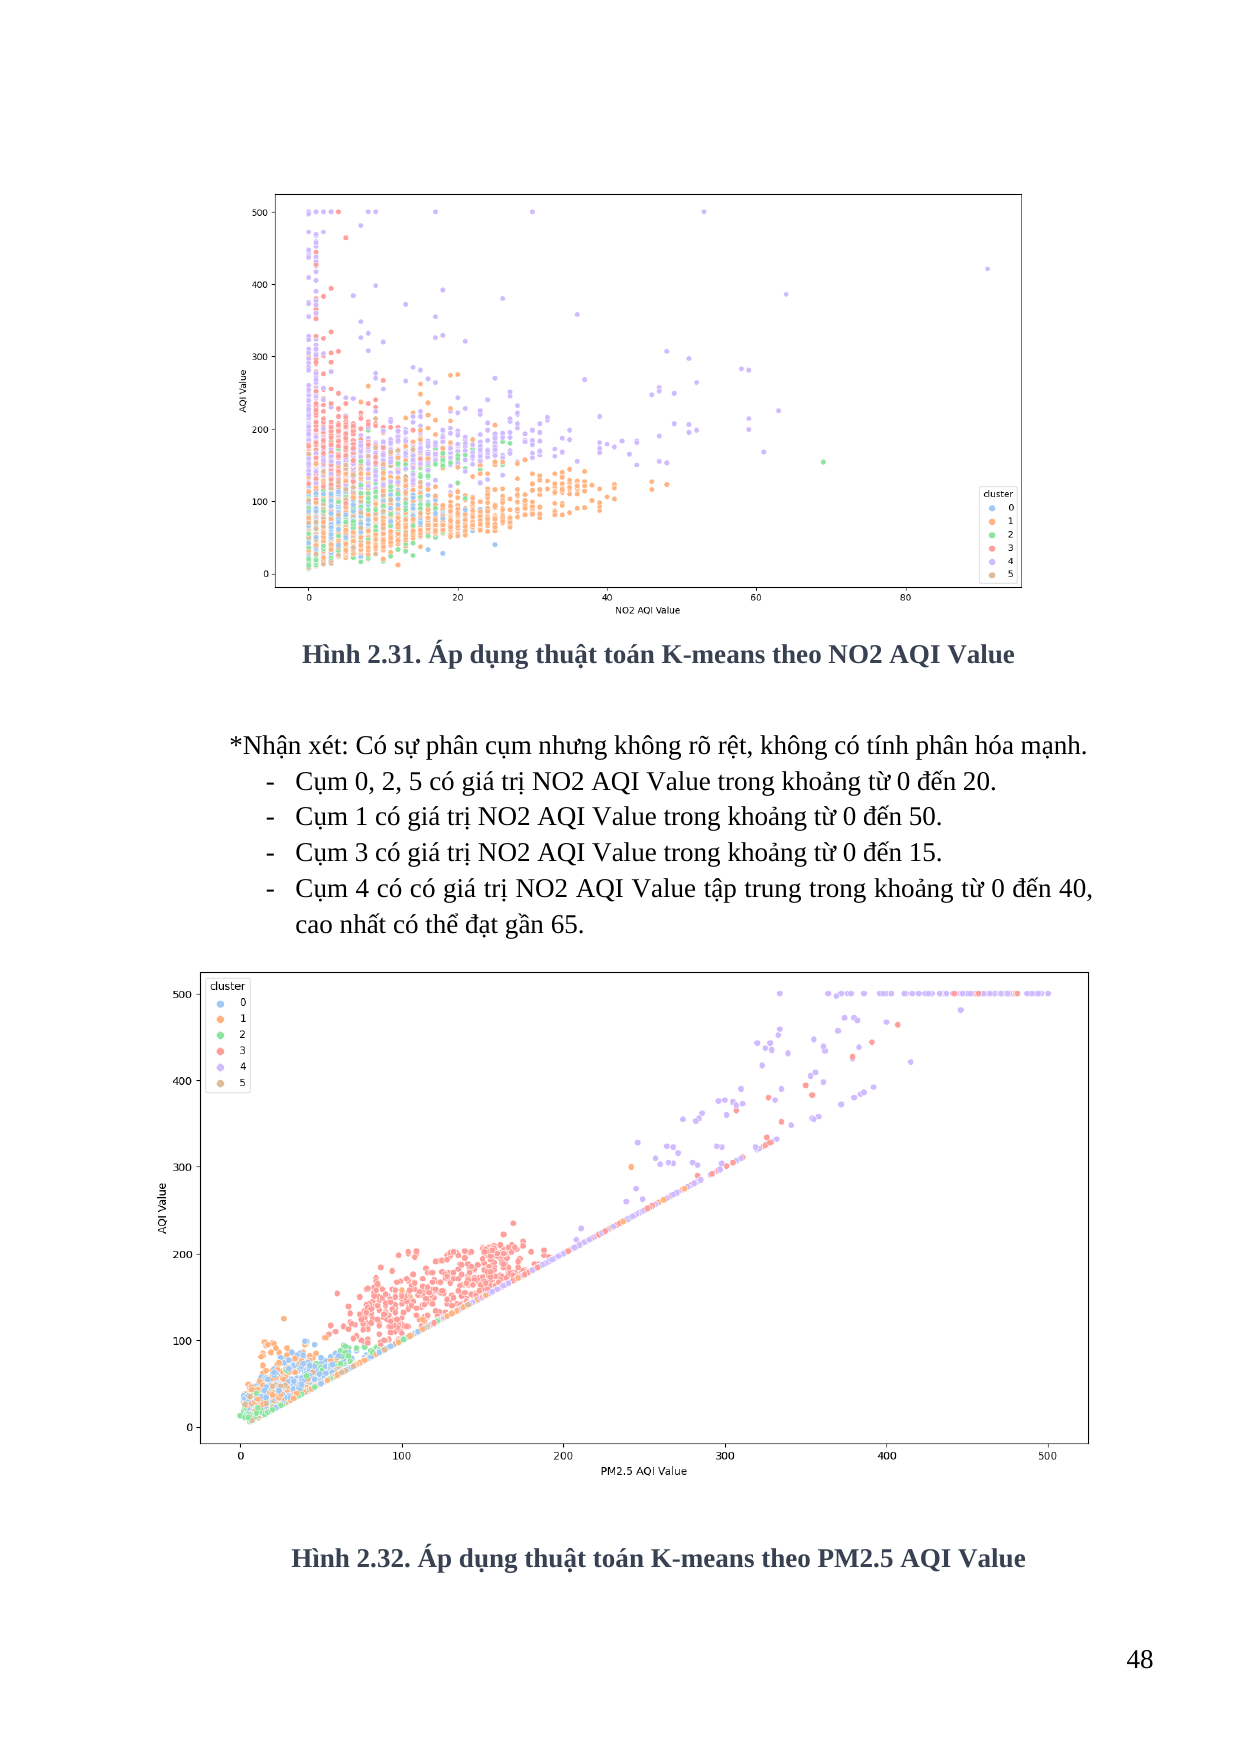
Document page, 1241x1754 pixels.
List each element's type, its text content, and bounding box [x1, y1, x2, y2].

list Cụm 4 có có giá trị NO2 AQI Value tập trung trong khoảng từ 0 đến 40, cao nhất có thể đạt gần 65. [266, 872, 1094, 939]
text *Nhận xét: Có sự phân cụm nhưng không rõ rệt, không có tính phân hóa mạnh. [223, 729, 1094, 760]
list Cụm 3 có giá trị NO2 AQI Value trong khoảng từ 0 đến 15. [266, 836, 1094, 867]
picture [227, 189, 1023, 615]
list Cụm 1 có giá trị NO2 AQI Value trong khoảng từ 0 đến 50. [266, 801, 1094, 832]
list Cụm 0, 2, 5 có giá trị NO2 AQI Value trong khoảng từ 0 đến 20. [266, 765, 1094, 796]
text Hình 2.32. Áp dụng thuật toán K-means theo PM2.5 AQI Value [223, 1542, 1094, 1574]
picture [147, 962, 1091, 1479]
